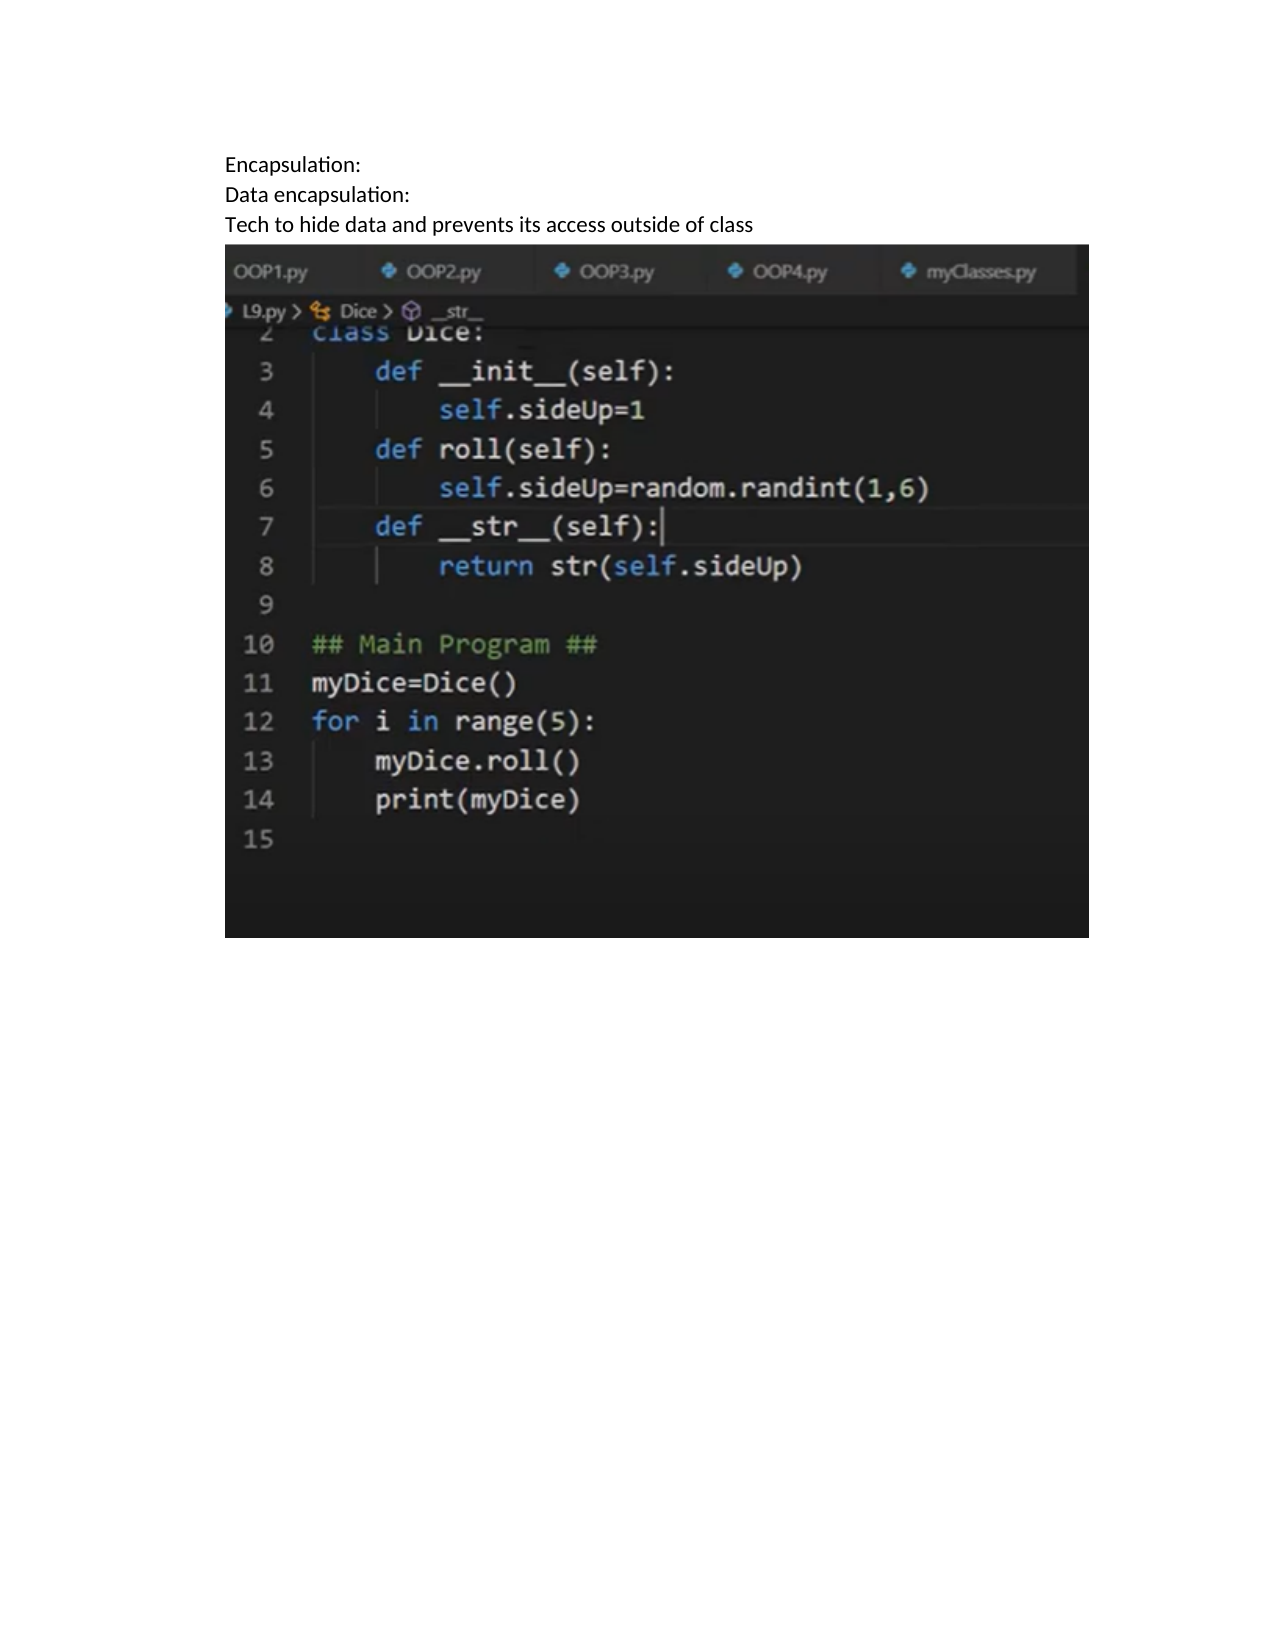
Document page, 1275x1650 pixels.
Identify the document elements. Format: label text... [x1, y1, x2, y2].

list Data encapsulation: [225, 180, 1125, 208]
picture [225, 240, 1089, 938]
list Tech to hide data and prevents its access outside of class [225, 210, 1125, 238]
list Encapsulation: [225, 150, 1125, 178]
